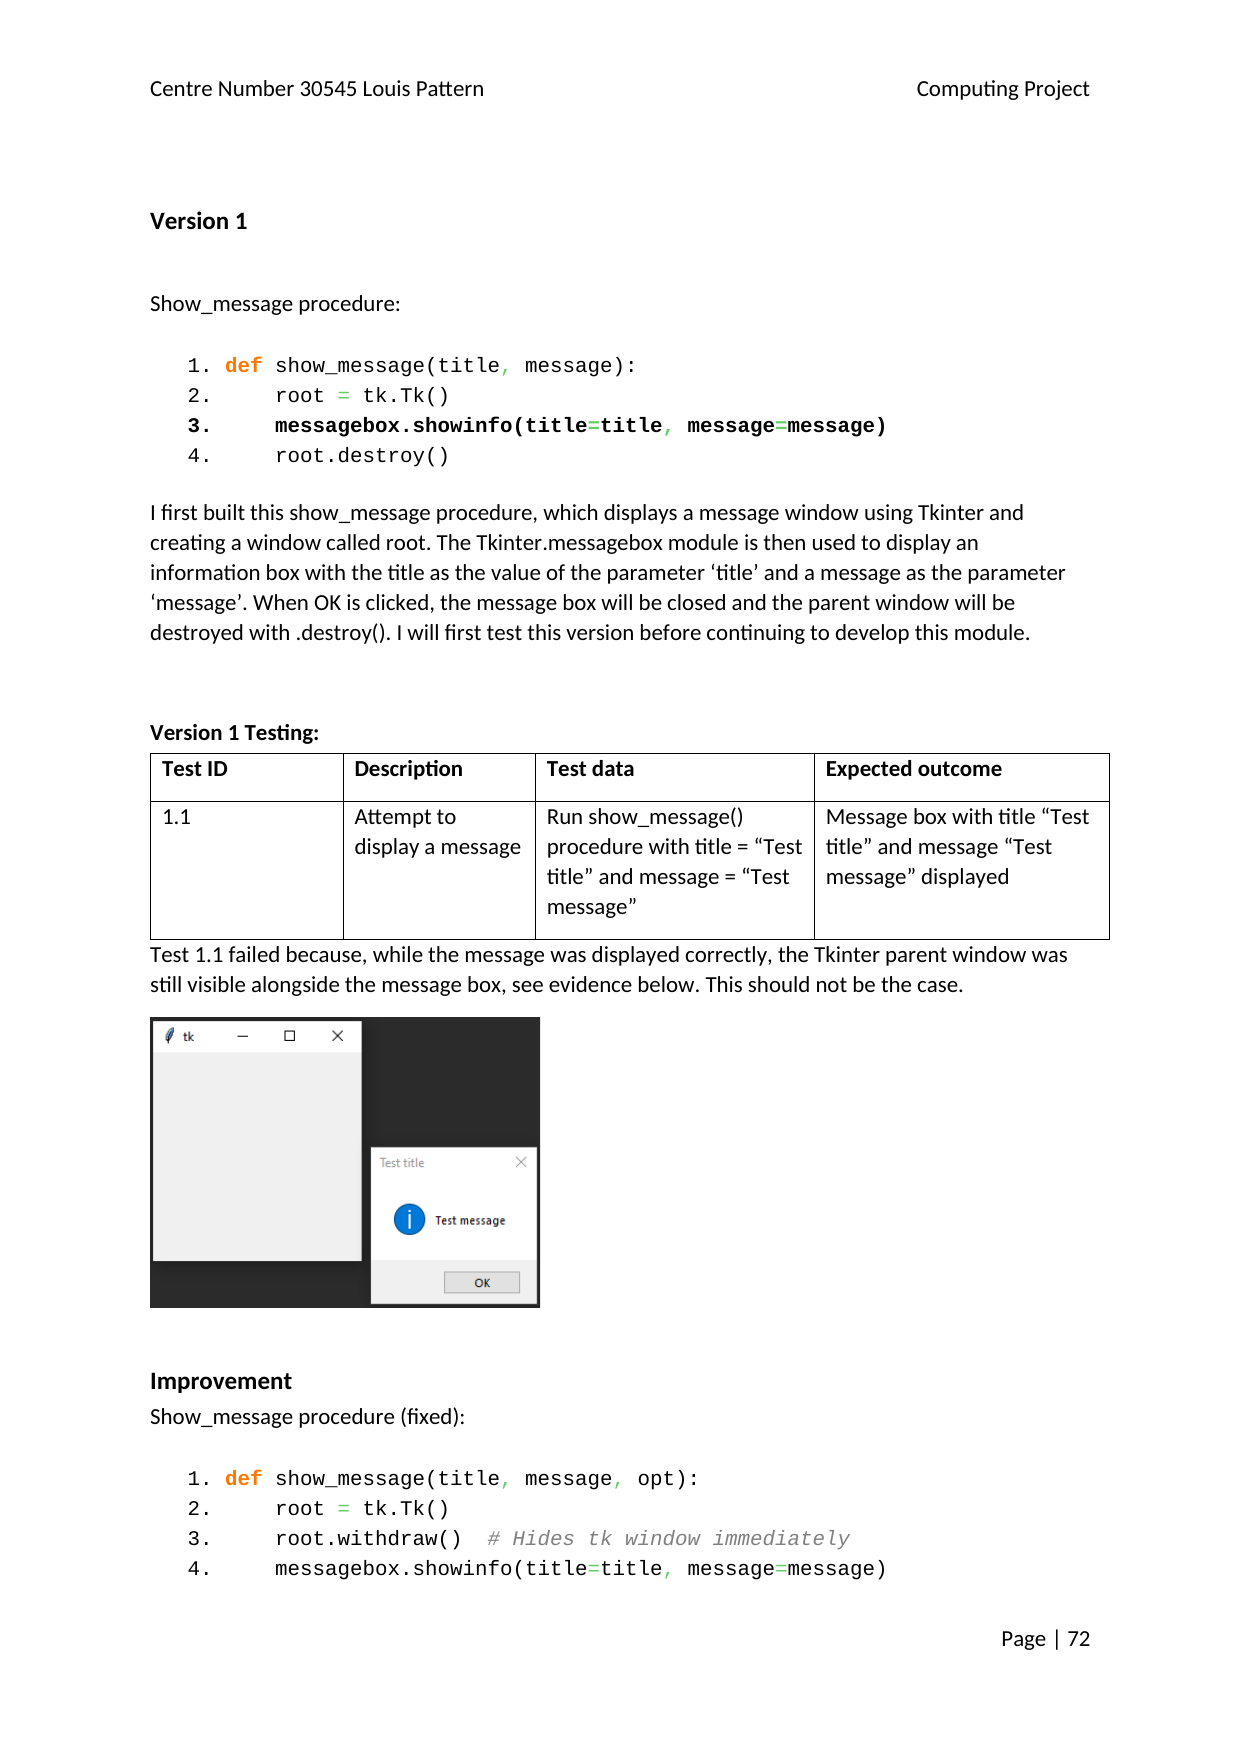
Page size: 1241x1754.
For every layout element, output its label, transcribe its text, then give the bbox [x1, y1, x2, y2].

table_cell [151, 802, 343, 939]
picture [150, 1017, 540, 1308]
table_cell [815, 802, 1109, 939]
text Show_message procedure: [150, 289, 1090, 317]
text Test 1.1 failed because, while the message was displayed correctly, the Tkinter parent window was still visible alongside the message box, see evidence below. This should not be the case. [150, 940, 1090, 998]
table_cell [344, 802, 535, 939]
list def show_message(title, message, opt): [187, 1461, 1090, 1491]
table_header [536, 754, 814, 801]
subtitle Version 1 [150, 205, 1090, 236]
list root.withdraw() # Hides tk window immediately [187, 1521, 1090, 1551]
list def show_message(title, message): [187, 348, 1090, 378]
list root.destroy() [187, 438, 1090, 468]
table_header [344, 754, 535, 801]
list root = tk.Tk() [187, 1491, 1090, 1521]
list messagebox.showinfo(title=title, message=message) [187, 408, 1090, 438]
subtitle Version 1 Testing: [150, 718, 1090, 747]
subtitle Improvement [150, 1365, 1090, 1395]
list messagebox.showinfo(title=title, message=message) [187, 1551, 1090, 1581]
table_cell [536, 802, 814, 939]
text Show_message procedure (fixed): [150, 1402, 1090, 1430]
list root = tk.Tk() [187, 378, 1090, 408]
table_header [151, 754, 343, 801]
text I first built this show_message procedure, which displays a message window using Tkinter and creating a window called root. The Tkinter.messagebox module is then used to display an information box with the title as the value of the parameter ‘title’ and a message as the parameter ‘message’. When OK is clicked, the message box will be closed and the parent window will be destroyed with .destroy(). I will first test this version before continuing to develop this module. [150, 498, 1090, 647]
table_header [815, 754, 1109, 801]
